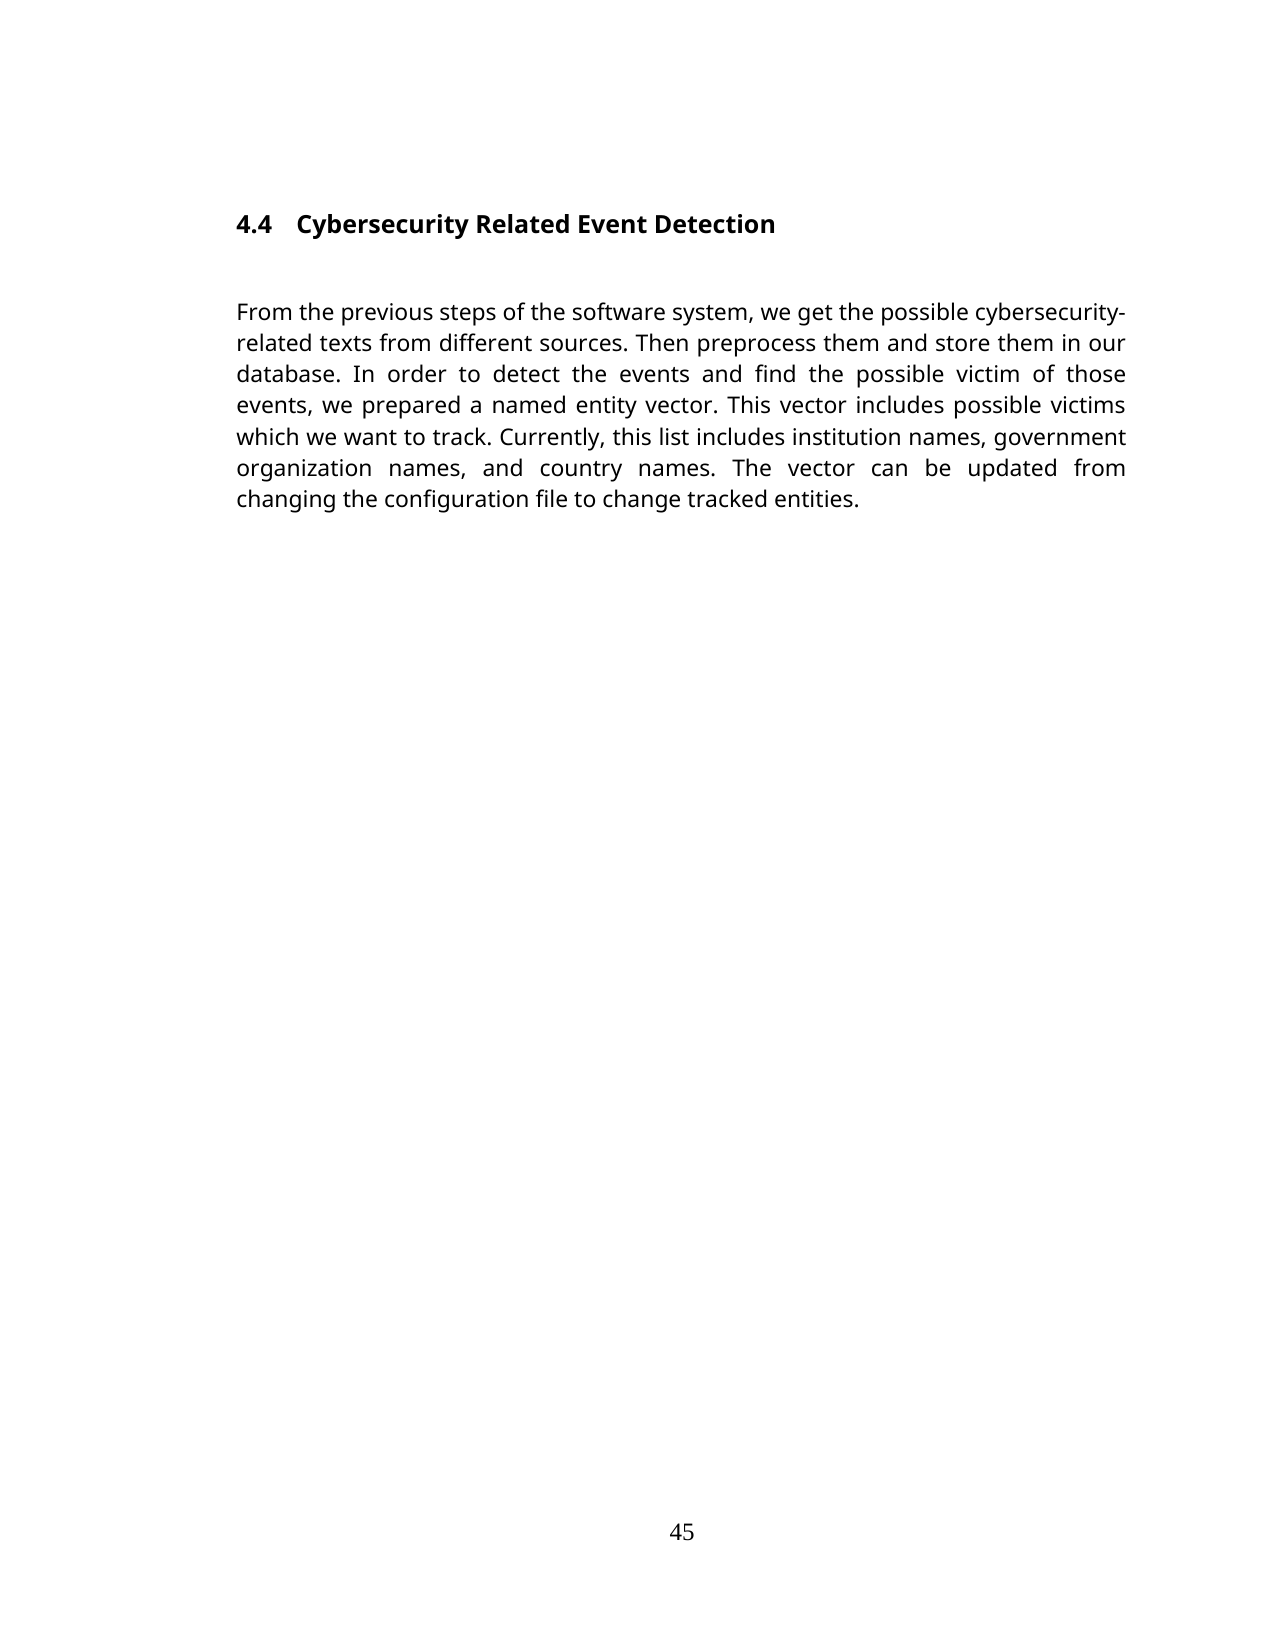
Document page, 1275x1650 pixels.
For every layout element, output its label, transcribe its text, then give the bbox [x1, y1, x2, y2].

subtitle Cybersecurity Related Event Detection [236, 207, 1127, 241]
text From the previous steps of the software system, we get the possible cybersecurity-related texts from different sources. Then preprocess them and store them in our database. In order to detect the events and find the possible victim of those events, we prepared a named entity vector. This vector includes possible victims which we want to track. Currently, this list includes institution names, government organization names, and country names. The vector can be updated from changing the configuration file to change tracked entities. [236, 296, 1127, 514]
